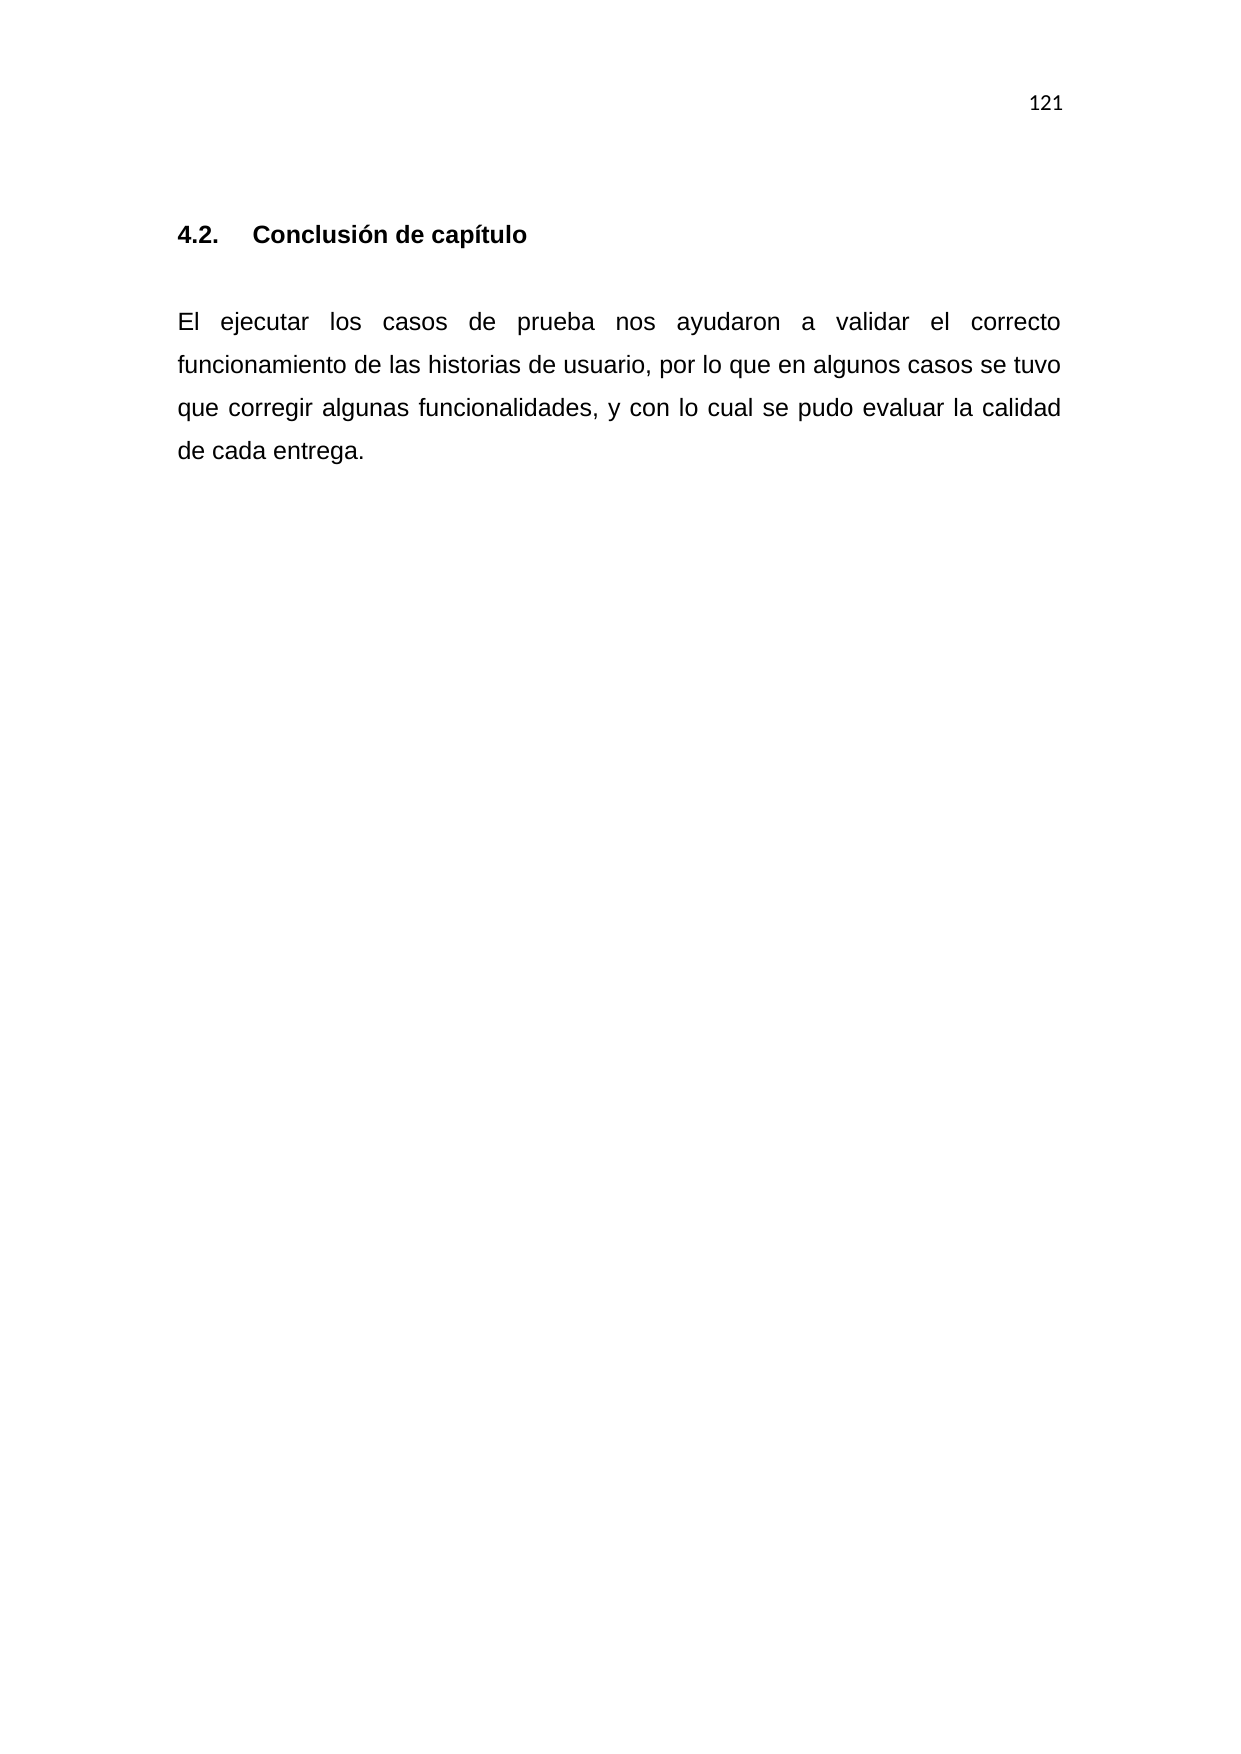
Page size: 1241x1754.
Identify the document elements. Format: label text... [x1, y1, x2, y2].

text El ejecutar los casos de prueba nos ayudaron a validar el correcto funcionamiento de las historias de usuario, por lo que en algunos casos se tuvo que corregir algunas funcionalidades, y con lo cual se pudo evaluar la calidad de cada entrega. [177, 307, 1063, 465]
subtitle Conclusión de capítulo [177, 220, 1063, 249]
